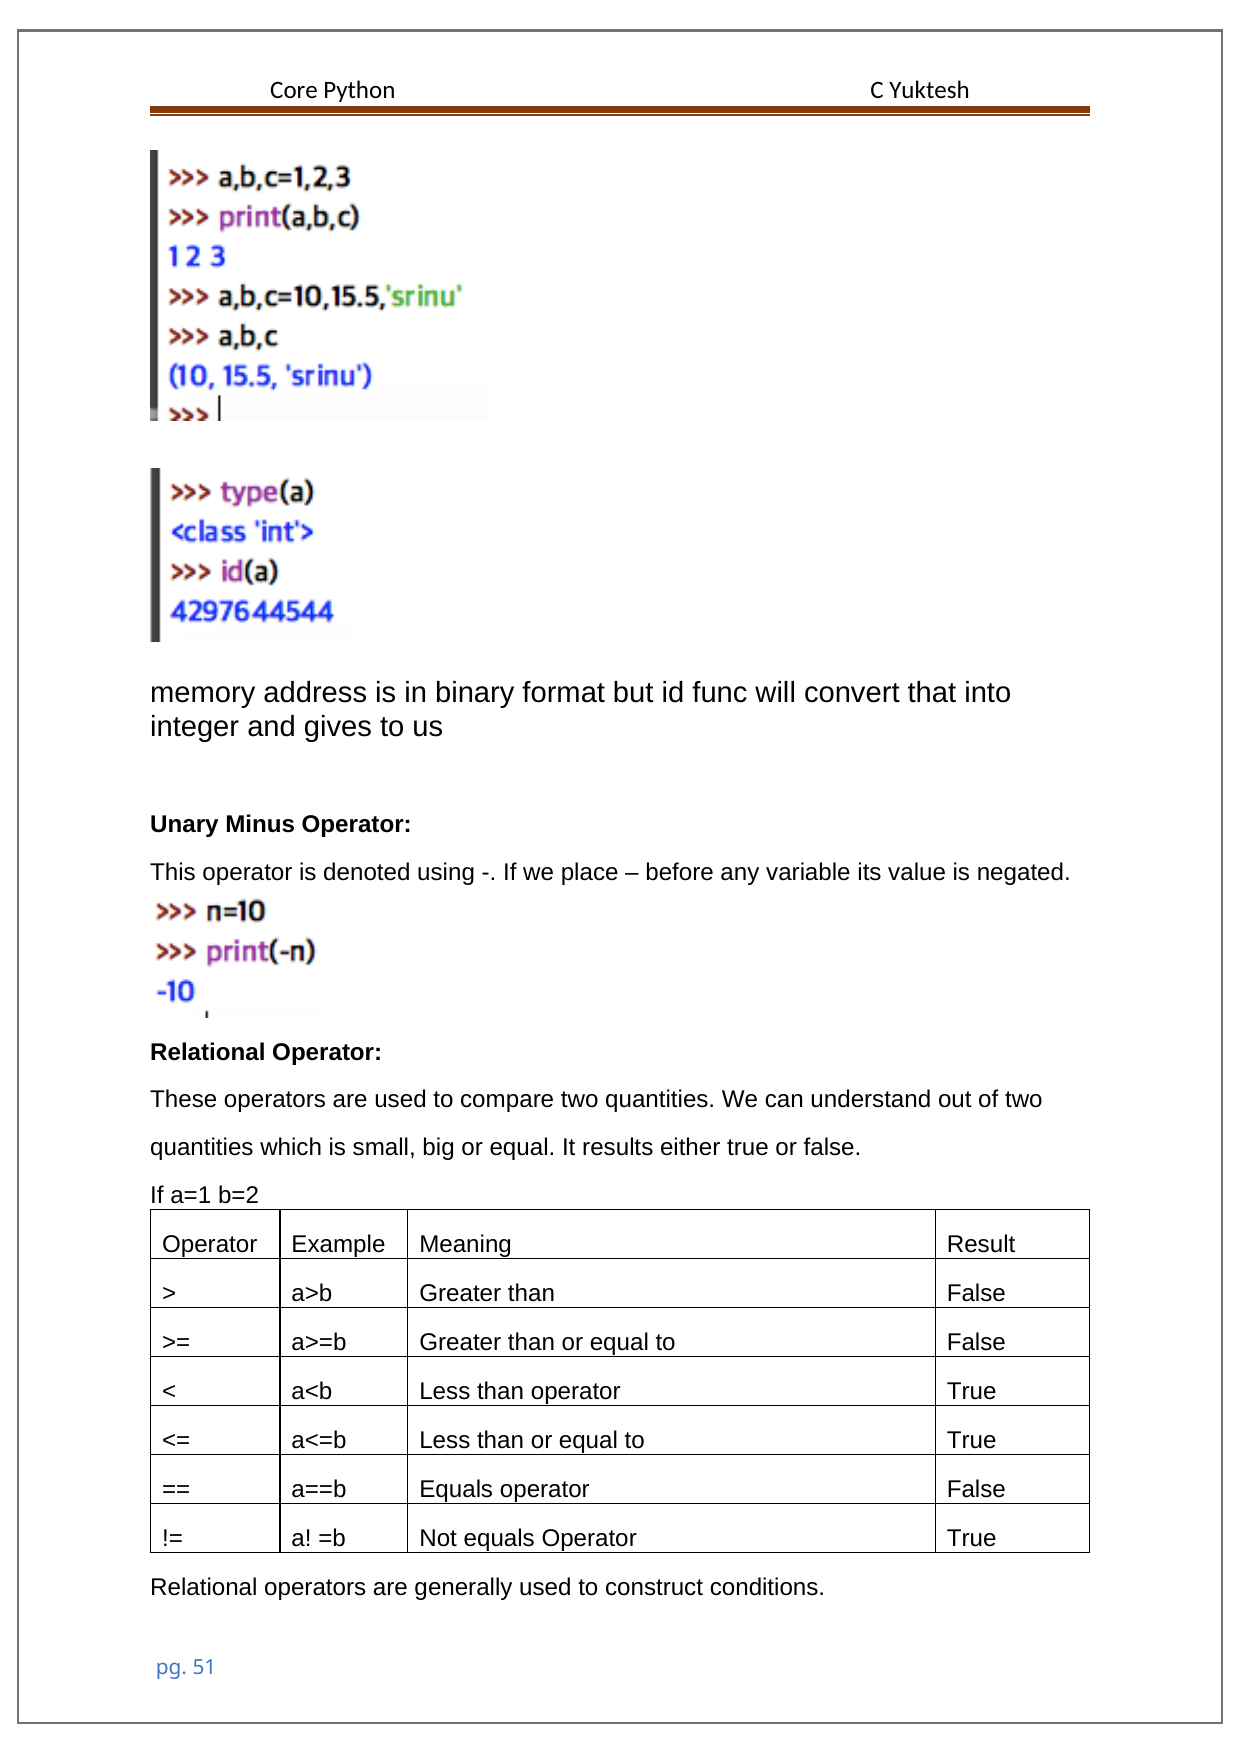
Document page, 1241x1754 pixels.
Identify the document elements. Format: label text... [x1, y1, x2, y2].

text Unary Minus Operator: [150, 790, 1090, 838]
text memory address is in binary format but id func will convert that into integer and gives to us [150, 675, 1090, 742]
table_cell < [151, 1357, 279, 1405]
table_cell a==b [281, 1455, 407, 1503]
table_cell <= [151, 1406, 279, 1454]
table_header Meaning [408, 1210, 935, 1258]
text Relational Operator: [150, 1017, 1090, 1065]
table_cell a<b [281, 1357, 407, 1405]
table_cell Greater than [408, 1259, 935, 1307]
picture [150, 886, 323, 1018]
table_cell Equals operator [408, 1455, 935, 1503]
table_cell > [151, 1259, 279, 1307]
table_header Result [936, 1210, 1089, 1258]
text Relational operators are generally used to construct conditions. [150, 1553, 1090, 1601]
table_cell False [936, 1259, 1089, 1307]
text This operator is denoted using -. If we place – before any variable its value is negated. [150, 838, 1090, 886]
table_cell Less than or equal to [408, 1406, 935, 1454]
table_cell False [936, 1455, 1089, 1503]
table_cell a>b [281, 1259, 407, 1307]
table_cell a<=b [281, 1406, 407, 1454]
table_header Example [281, 1210, 407, 1258]
table_cell a! =b [281, 1504, 407, 1552]
picture [150, 468, 357, 642]
text These operators are used to compare two quantities. We can understand out of two quantities which is small, big or equal. It results either true or false. [150, 1065, 1090, 1161]
table_cell Less than operator [408, 1357, 935, 1405]
table_cell True [936, 1406, 1089, 1454]
table_cell a>=b [281, 1308, 407, 1356]
table_cell False [936, 1308, 1089, 1356]
table_cell True [936, 1357, 1089, 1405]
table_cell True [936, 1504, 1089, 1552]
table_cell Not equals Operator [408, 1504, 935, 1552]
table_header Operator [151, 1210, 279, 1258]
table_cell >= [151, 1308, 279, 1356]
table_cell == [151, 1455, 279, 1503]
text If a=1 b=2 [150, 1161, 1090, 1209]
picture [150, 150, 490, 421]
table_cell Greater than or equal to [408, 1308, 935, 1356]
table_cell != [151, 1504, 279, 1552]
